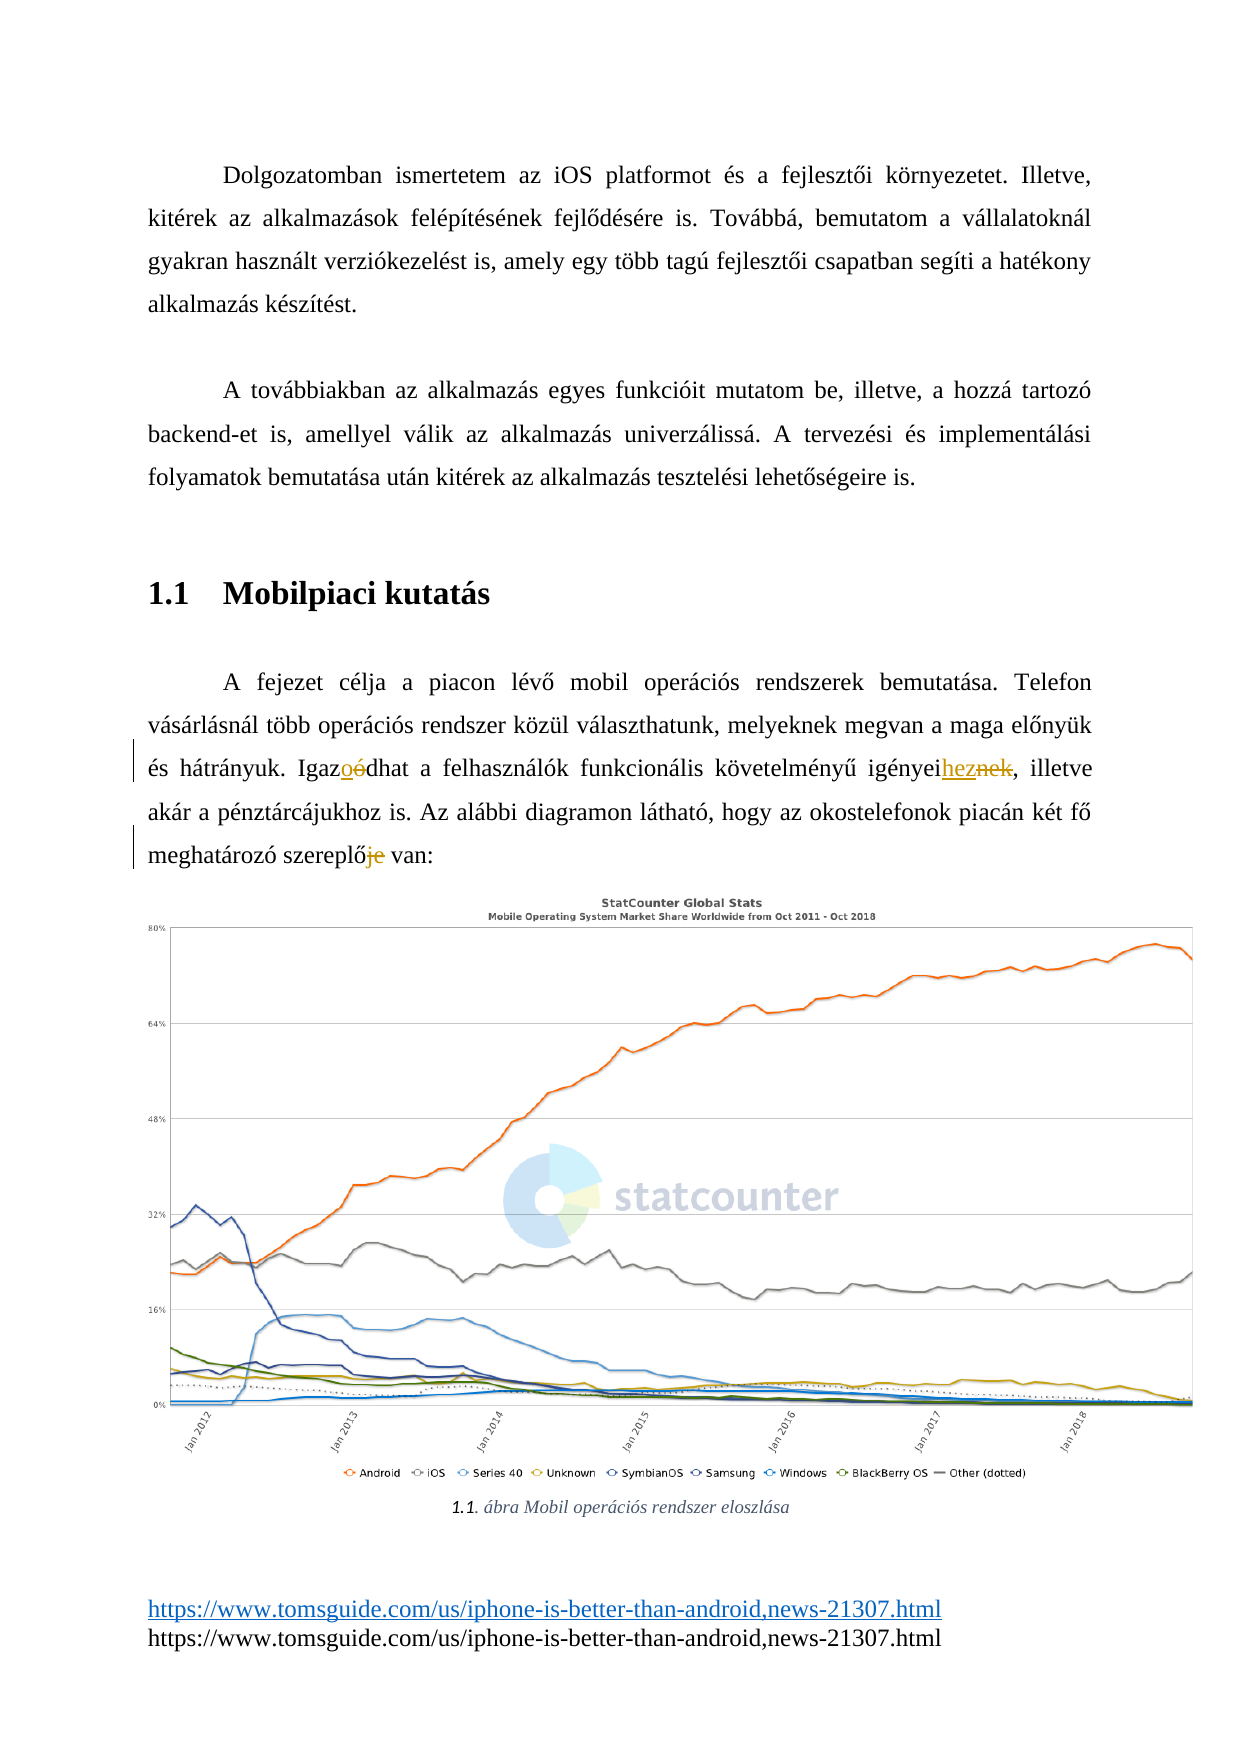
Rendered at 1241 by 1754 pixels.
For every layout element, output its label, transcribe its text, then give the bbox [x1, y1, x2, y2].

text 1.1. ábra Mobil operációs rendszer eloszlása [148, 1496, 1092, 1518]
subtitle Mobilpiaci kutatás [148, 573, 1092, 611]
text A továbbiakban az alkalmazás egyes funkcióit mutatom be, illetve, a hozzá tartozó backend-et is, amellyel válik az alkalmazás univerzálissá. A tervezési és implementálási folyamatok bemutatása után kitérek az alkalmazás tesztelési lehetőségeire is. [148, 376, 1092, 491]
picture [147, 895, 1193, 1496]
text A fejezet célja a piacon lévő mobil operációs rendszerek bemutatása. Telefon vásárlásnál több operációs rendszer közül választhatunk, melyeknek megvan a maga előnyük és hátrányuk. Igazdhat a felhasználók funkcionális követelményű igényei, illetve akár a pénztárcájukhoz is. Az alábbi diagramon látható, hogy az okostelefonok piacán két fő meghatározó szereplő van: [148, 667, 1092, 868]
text Dolgozatomban ismertetem az iOS platformot és a fejlesztői környezetet. Illetve, kitérek az alkalmazások felépítésének fejlődésére is. Továbbá, bemutatom a vállalatoknál gyakran használt verziókezelést is, amely egy több tagú fejlesztői csapatban segíti a hatékony alkalmazás készítést. [148, 160, 1092, 318]
